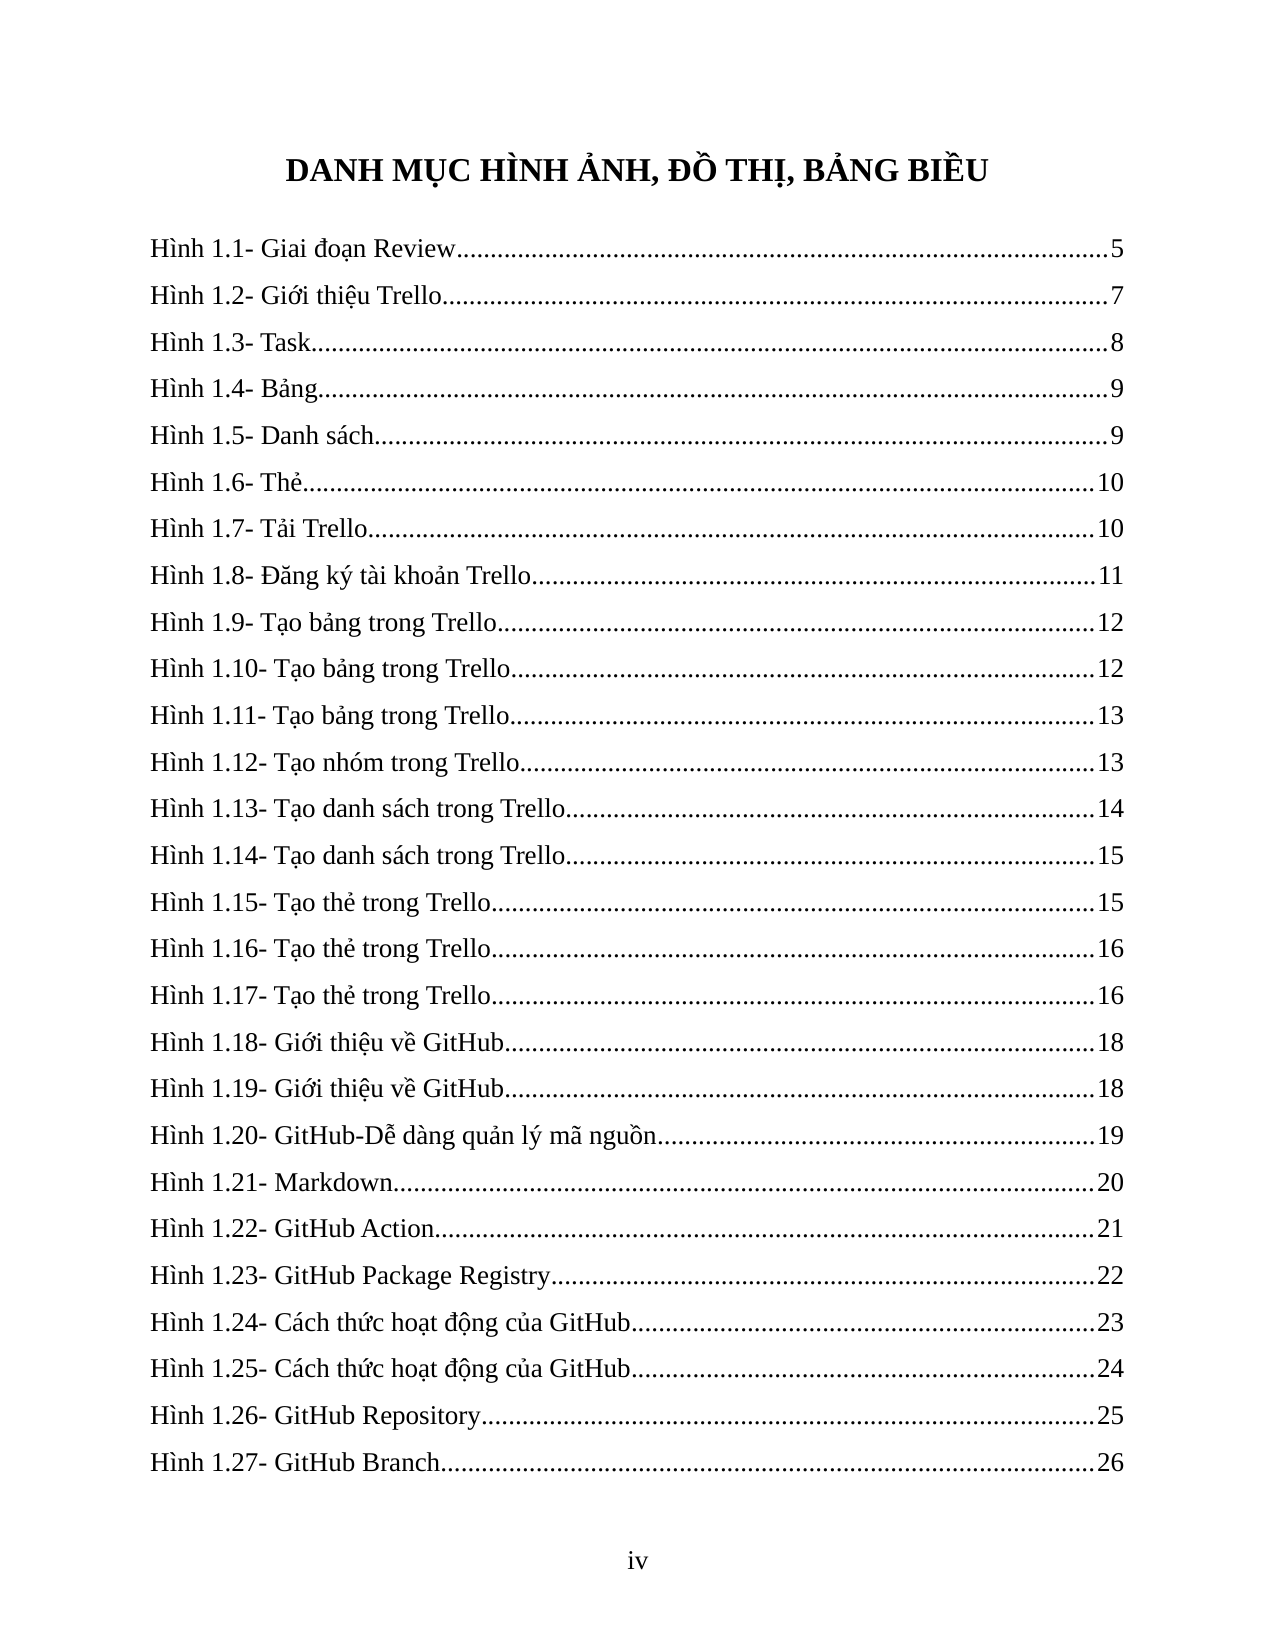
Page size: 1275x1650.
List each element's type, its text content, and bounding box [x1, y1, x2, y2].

text Hình 1.21- Markdown 20 [150, 1166, 1125, 1197]
text Hình 1.15- Tạo thẻ trong Trello 15 [150, 886, 1125, 917]
text Hình 1.12- Tạo nhóm trong Trello 13 [150, 746, 1125, 777]
text Hình 1.27- GitHub Branch 26 [150, 1446, 1125, 1477]
text Hình 1.17- Tạo thẻ trong Trello 16 [150, 979, 1125, 1010]
text Hình 1.8- Đăng ký tài khoản Trello 11 [150, 559, 1125, 590]
text Hình 1.11- Tạo bảng trong Trello 13 [150, 699, 1125, 730]
text Hình 1.14- Tạo danh sách trong Trello 15 [150, 839, 1125, 870]
text Hình 1.13- Tạo danh sách trong Trello 14 [150, 792, 1125, 824]
text Hình 1.1- Giai đoạn Review 5 [150, 232, 1125, 264]
text Hình 1.9- Tạo bảng trong Trello 12 [150, 606, 1125, 637]
text Hình 1.23- GitHub Package Registry 22 [150, 1259, 1125, 1290]
text Hình 1.16- Tạo thẻ trong Trello 16 [150, 932, 1125, 964]
text Hình 1.22- GitHub Action 21 [150, 1212, 1125, 1244]
text Hình 1.3- Task 8 [150, 326, 1125, 357]
text Hình 1.19- Giới thiệu về GitHub 18 [150, 1072, 1125, 1104]
text Hình 1.7- Tải Trello 10 [150, 512, 1125, 544]
text DANH MỤC HÌNH ẢNH, ĐỒ THỊ, BẢNG BIỀU [150, 150, 1125, 188]
text Hình 1.5- Danh sách 9 [150, 419, 1125, 450]
text Hình 1.24- Cách thức hoạt động của GitHub 23 [150, 1306, 1125, 1337]
text Hình 1.26- GitHub Repository 25 [150, 1399, 1125, 1430]
text Hình 1.10- Tạo bảng trong Trello 12 [150, 652, 1125, 684]
text Hình 1.2- Giới thiệu Trello 7 [150, 279, 1125, 310]
text Hình 1.20- GitHub-Dễ dàng quản lý mã nguồn 19 [150, 1119, 1125, 1150]
text Hình 1.25- Cách thức hoạt động của GitHub 24 [150, 1352, 1125, 1384]
text Hình 1.6- Thẻ 10 [150, 466, 1125, 497]
text Hình 1.18- Giới thiệu về GitHub 18 [150, 1026, 1125, 1057]
text Hình 1.4- Bảng 9 [150, 372, 1125, 404]
